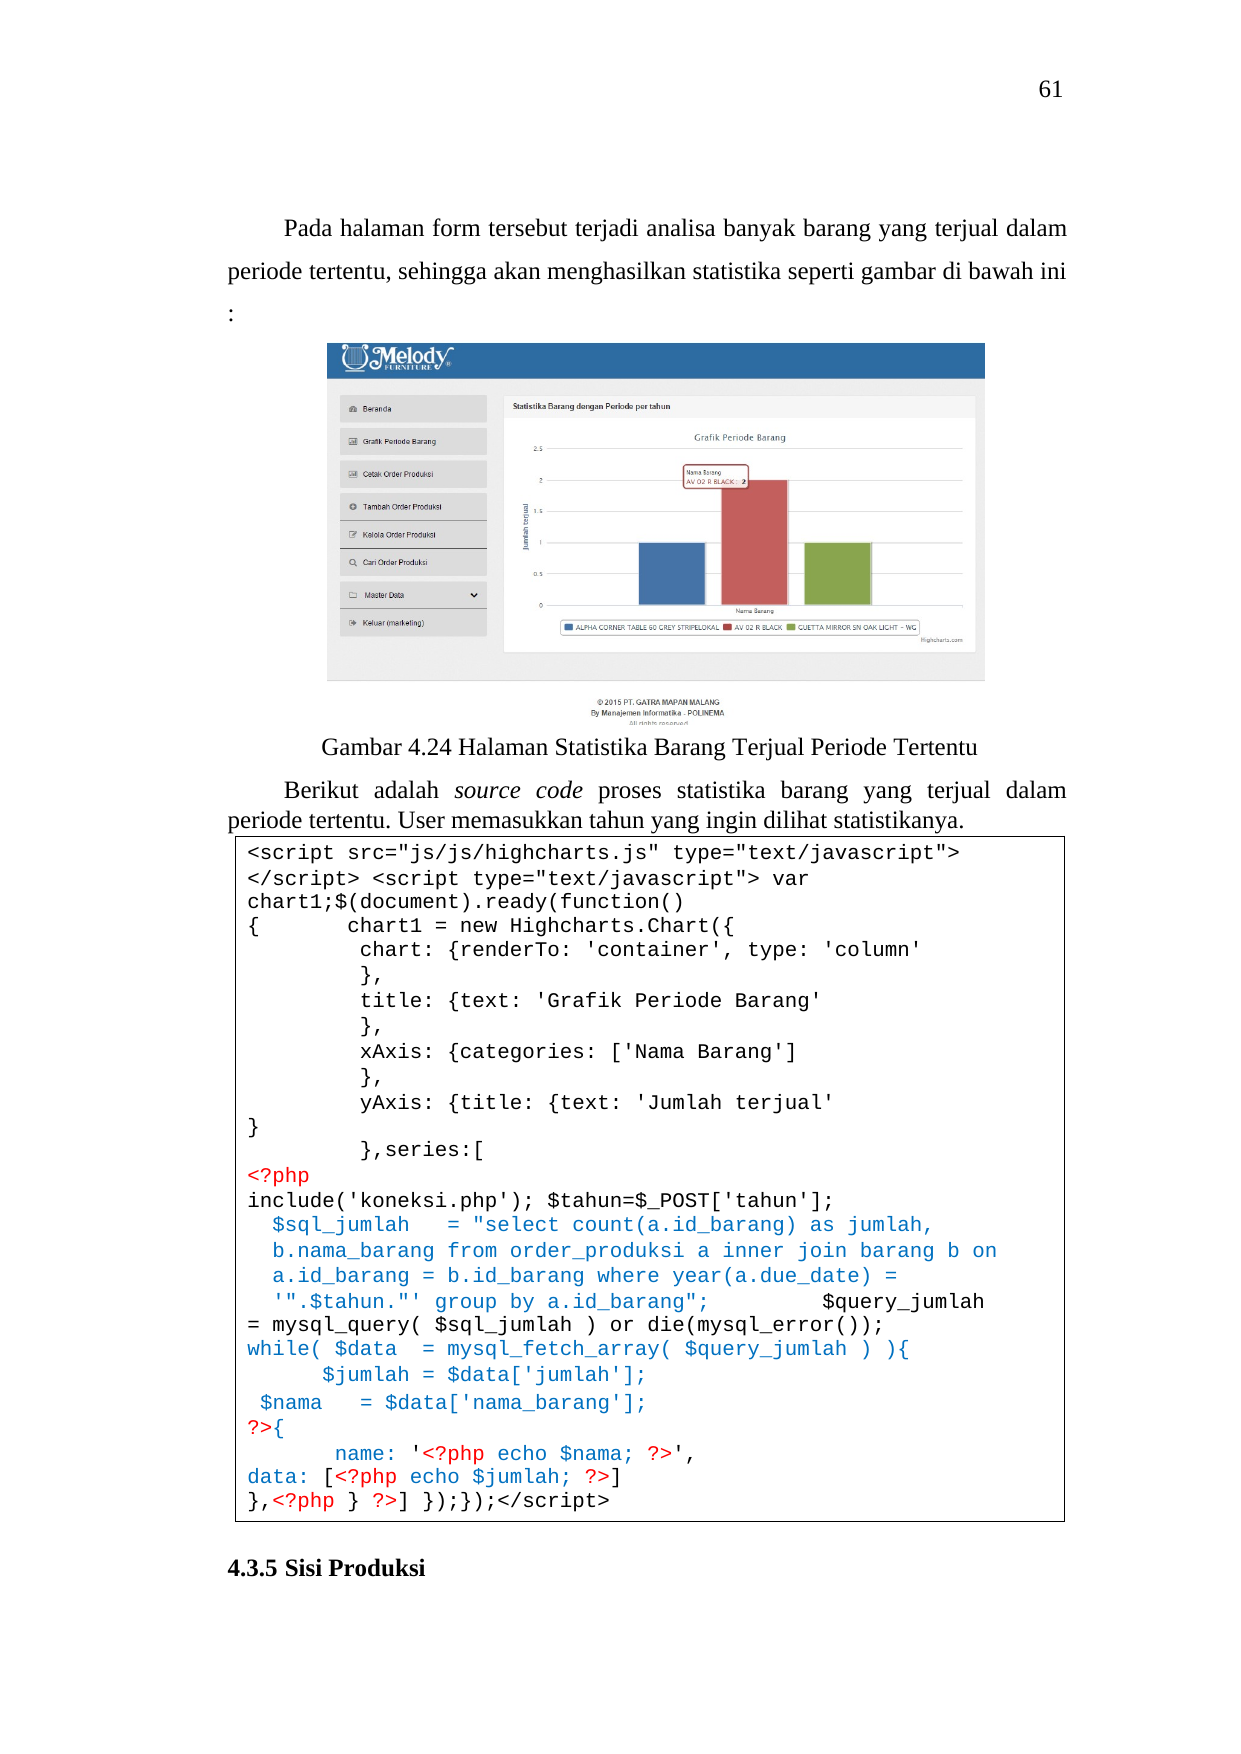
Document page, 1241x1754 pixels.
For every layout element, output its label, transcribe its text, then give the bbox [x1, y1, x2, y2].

text Gambar 4.24 Halaman Statistika Barang Terjual Periode Tertentu [319, 732, 980, 761]
picture [327, 340, 985, 725]
text Pada halaman form tersebut terjadi analisa banyak barang yang terjual dalam periode tertentu, sehingga akan menghasilkan statistika seperti gambar di bawah ini : [227, 213, 1068, 327]
subtitle 4.3.5 Sisi Produksi [227, 1553, 1069, 1582]
text Berikut adalah source code proses statistika barang yang terjual dalam periode tertentu. User memasukkan tahun yang ingin dilihat statistikanya. [227, 775, 1068, 834]
table_header <script src="js/js/highcharts.js" type="text/javascript"> </script> <script type="text/javascript"> var chart1;$(document).ready(function() { chart1 = new Highcharts.Chart({ chart: {renderTo: 'container', type: 'column' }, title: {text: 'Grafik Periode Barang' }, xAxis: {categories: ['Nama Barang'] }, yAxis: {title: {text: 'Jumlah terjual' } },series:[ <?php include('koneksi.php'); $tahun=$_POST['tahun']; $sql_jumlah = "select count(a.id_barang) as jumlah, b.nama_barang from order_produksi a inner join barang b on a.id_barang = b.id_barang where year(a.due_date) = '".$tahun."' group by a.id_barang"; $query_jumlah = mysql_query( $sql_jumlah ) or die(mysql_error()); while( $data = mysql_fetch_array( $query_jumlah ) ){ $jumlah = $data['jumlah']; $nama = $data['nama_barang']; ?>{ name: '<?php echo $nama; ?>', data: [<?php echo $jumlah; ?>] },<?php } ?>] });});</script> [236, 837, 1064, 1521]
